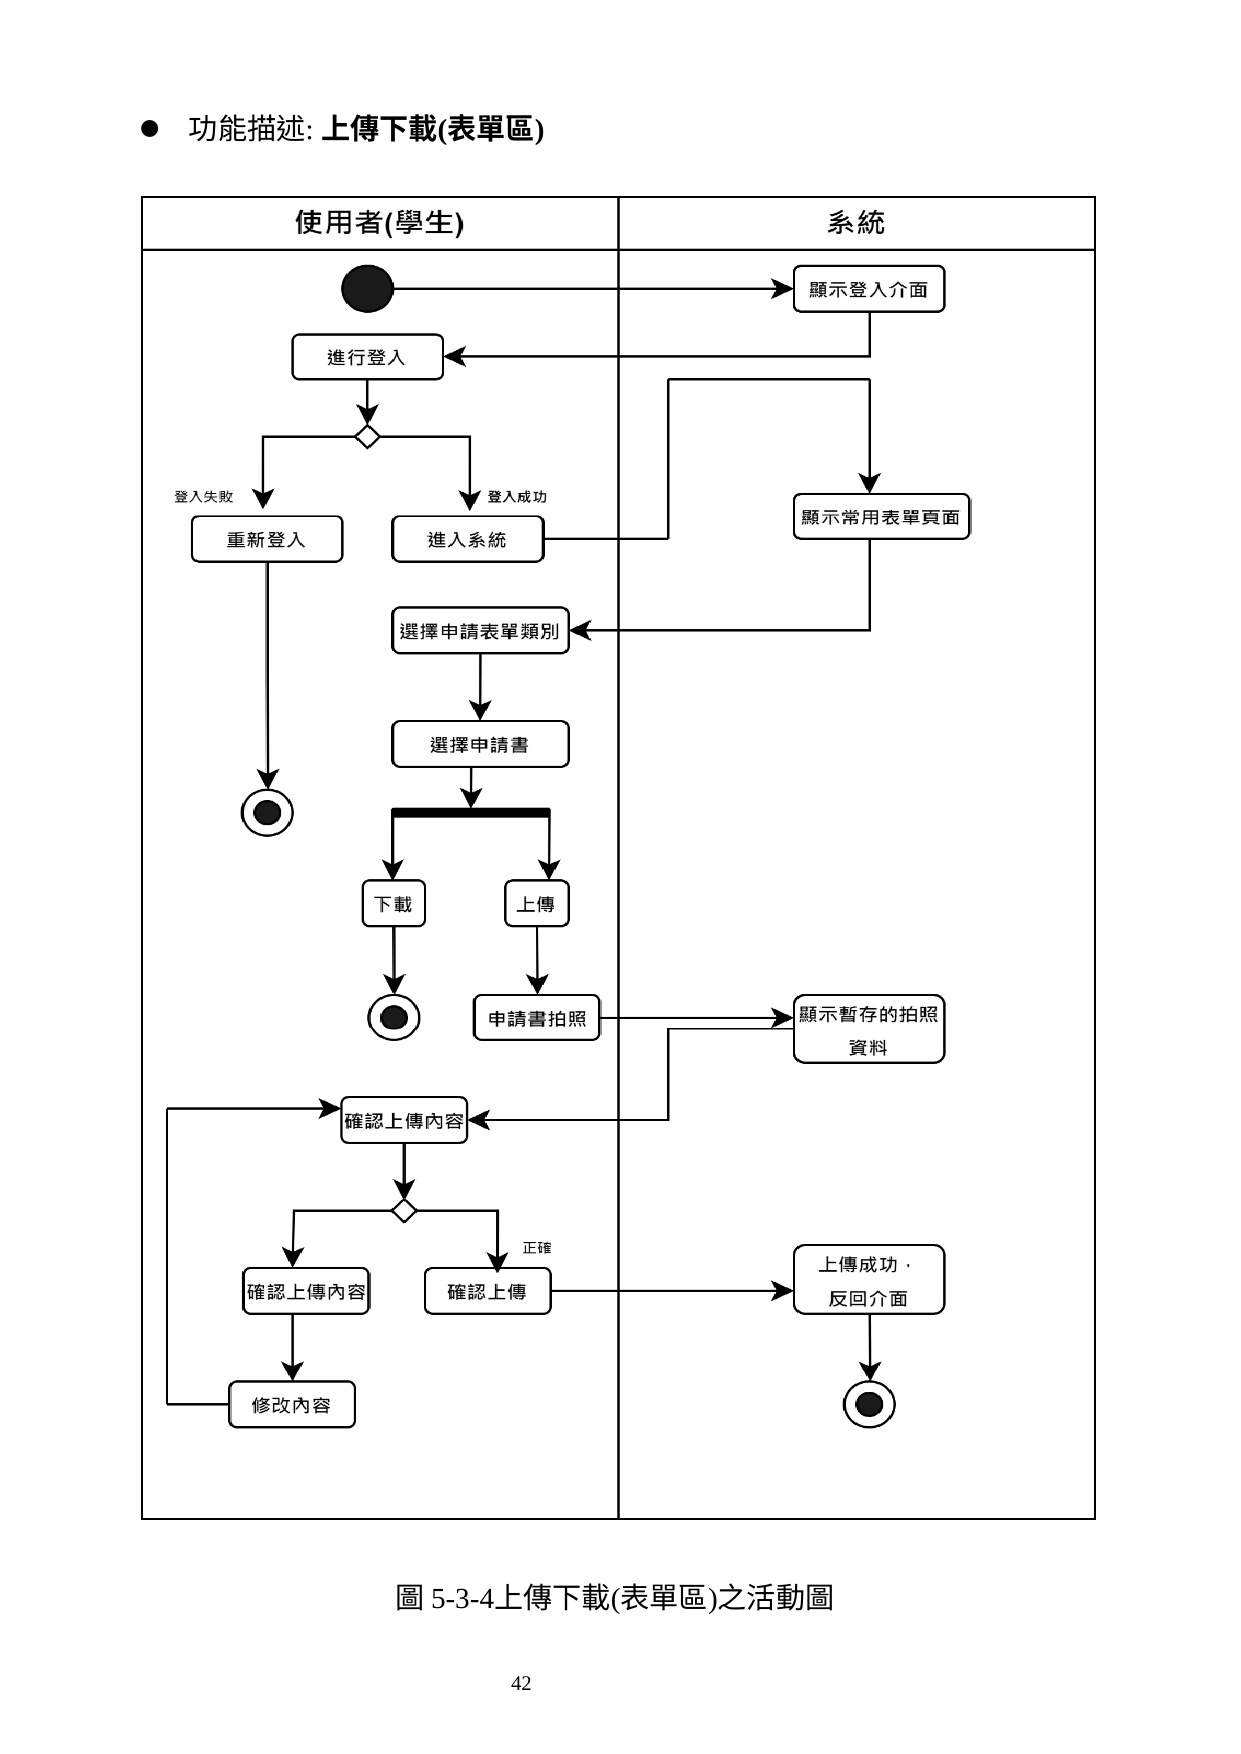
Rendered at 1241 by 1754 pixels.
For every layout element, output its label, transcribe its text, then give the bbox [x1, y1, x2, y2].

list 功能描述: 上傳下載(表單區) [139, 89, 1152, 164]
picture [116, 173, 1122, 1542]
